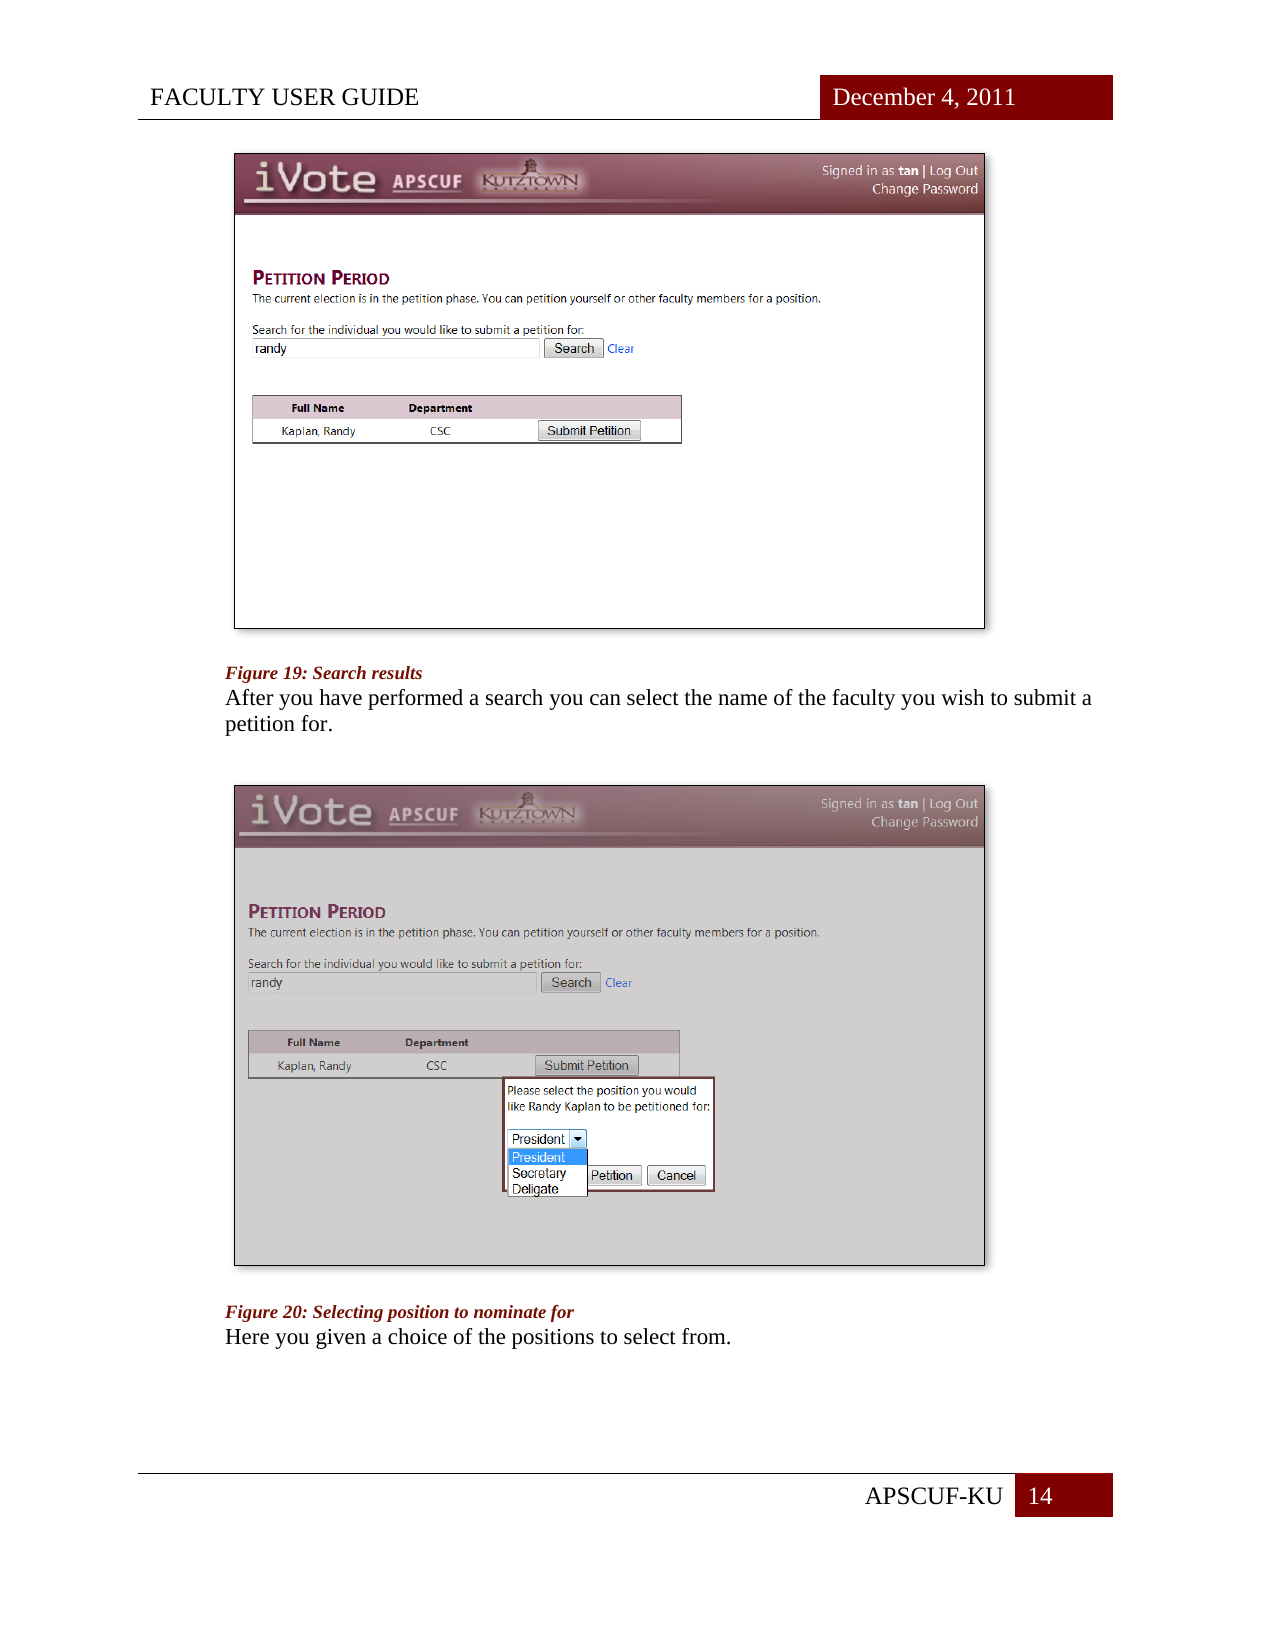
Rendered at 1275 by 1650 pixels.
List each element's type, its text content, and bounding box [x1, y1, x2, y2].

picture [235, 786, 984, 1265]
text Here you given a choice of the positions to select from. [225, 1323, 1125, 1349]
text After you have performed a search you can select the name of the faculty you wish to submit a petition for. [225, 684, 1125, 737]
text Figure 19: Search results [225, 662, 1125, 684]
picture [235, 154, 984, 628]
text Figure 20: Selecting position to nominate for [225, 1301, 1125, 1323]
